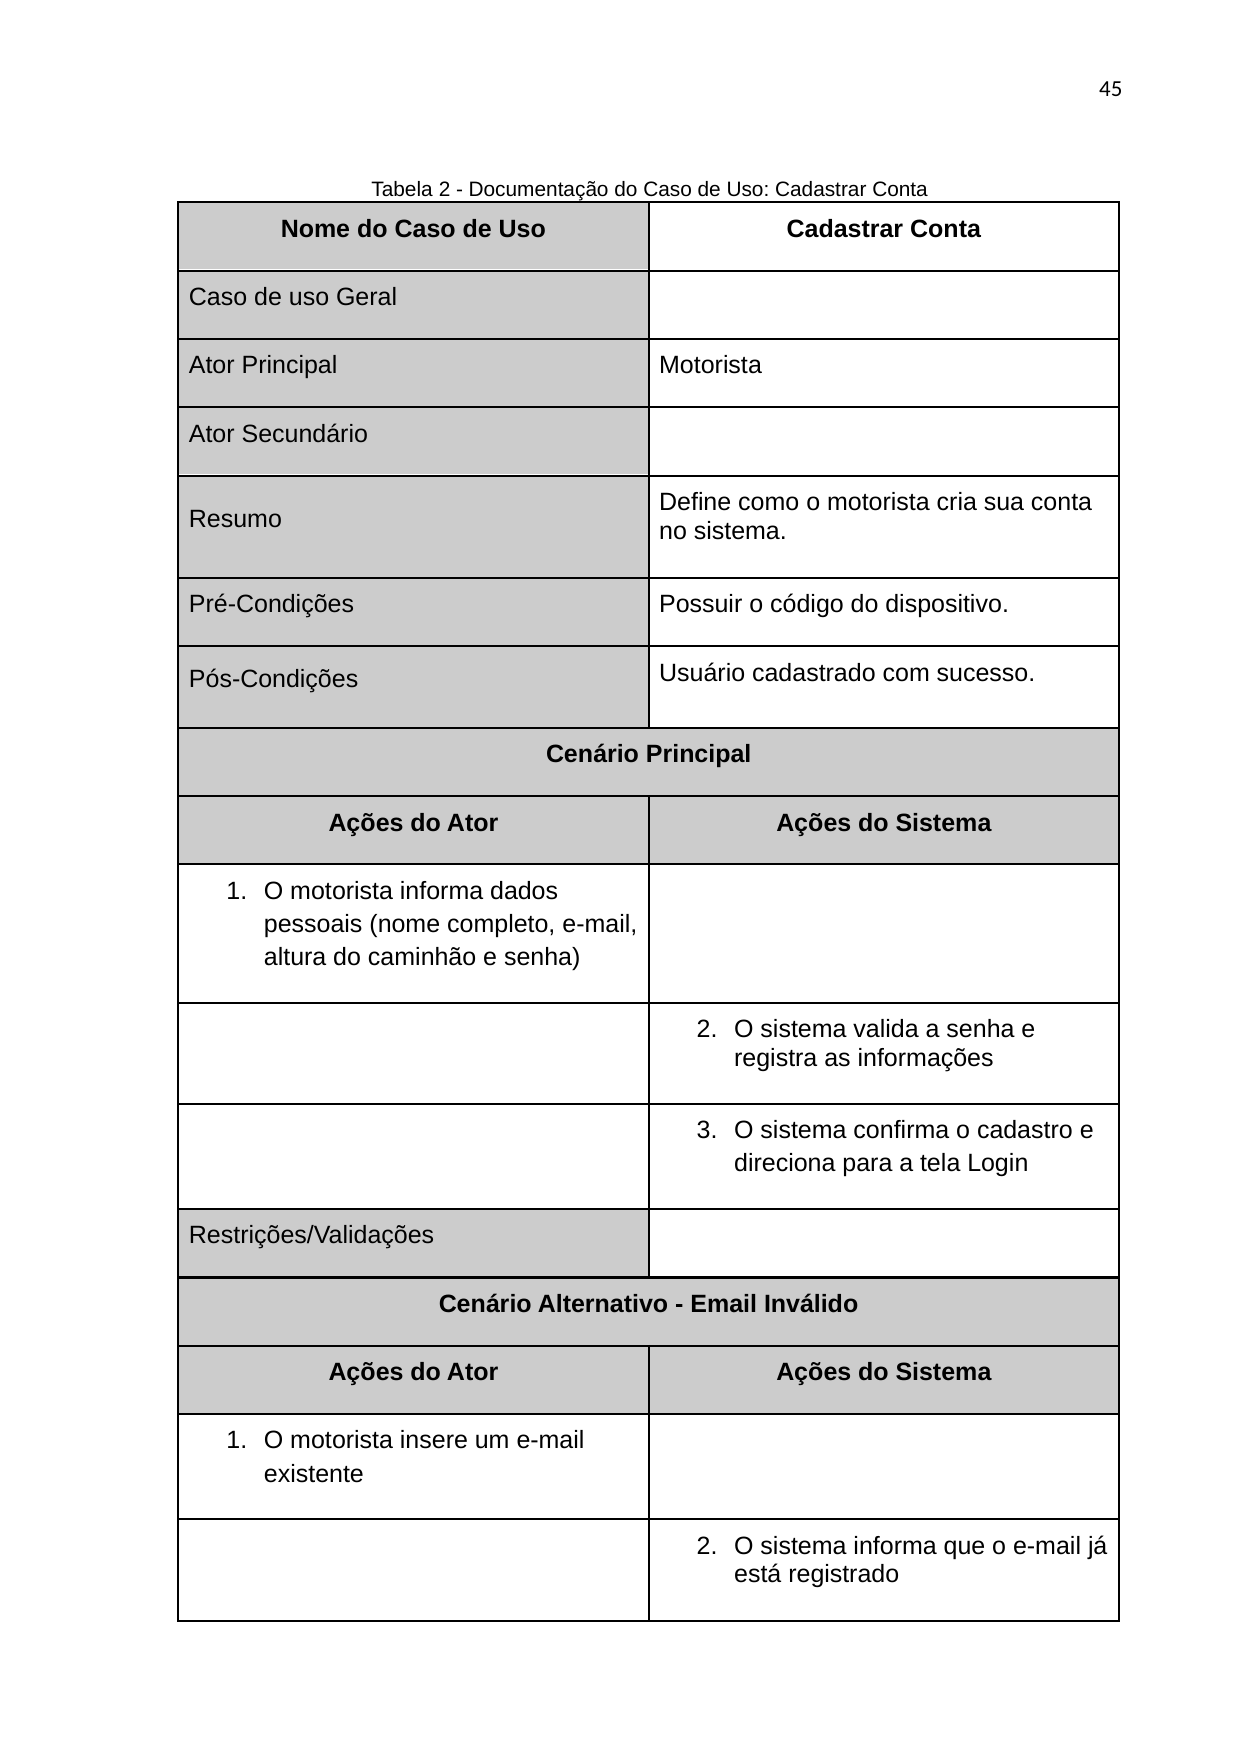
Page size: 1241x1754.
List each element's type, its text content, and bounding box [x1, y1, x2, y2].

table_cell [650, 1415, 1118, 1518]
table_cell Usuário cadastrado com sucesso. [650, 647, 1118, 727]
table_cell [650, 1210, 1118, 1276]
table_cell Resumo [179, 477, 648, 577]
table_cell Motorista [650, 340, 1118, 406]
table_cell O motorista informa dados pessoais (nome completo, e-mail, altura do caminhão e senha) [179, 865, 648, 1002]
table_cell O sistema informa que o e-mail já está registrado [650, 1520, 1118, 1619]
table_cell [650, 408, 1118, 474]
table_cell Caso de uso Geral [179, 272, 648, 338]
table_cell O sistema confirma o cadastro e direciona para a tela Login [650, 1105, 1118, 1208]
table_cell Ações do Ator [179, 797, 648, 863]
table_cell O motorista insere um e-mail existente [179, 1415, 648, 1518]
table_cell [179, 1004, 648, 1103]
table_cell Cenário Principal [179, 729, 1118, 795]
table_cell Possuir o código do dispositivo. [650, 579, 1118, 645]
table_header Nome do Caso de Uso [179, 203, 648, 269]
table_cell [179, 1105, 648, 1208]
table_cell Pós-Condições [179, 647, 648, 727]
table_cell Ações do Sistema [650, 1347, 1118, 1413]
table_cell Ator Principal [179, 340, 648, 406]
table_cell [650, 865, 1118, 1002]
table_cell O sistema valida a senha e registra as informações [650, 1004, 1118, 1103]
table_cell Ações do Sistema [650, 797, 1118, 863]
table_cell Pré-Condições [179, 579, 648, 645]
table_cell [179, 1520, 648, 1619]
table_cell Ator Secundário [179, 408, 648, 474]
table_cell Restrições/Validações [179, 1210, 648, 1276]
table_cell Define como o motorista cria sua conta no sistema. [650, 477, 1118, 577]
table_cell Cenário Alternativo - Email Inválido [179, 1279, 1118, 1345]
table_cell Ações do Ator [179, 1347, 648, 1413]
table_header Cadastrar Conta [650, 203, 1118, 269]
table_cell [650, 272, 1118, 338]
